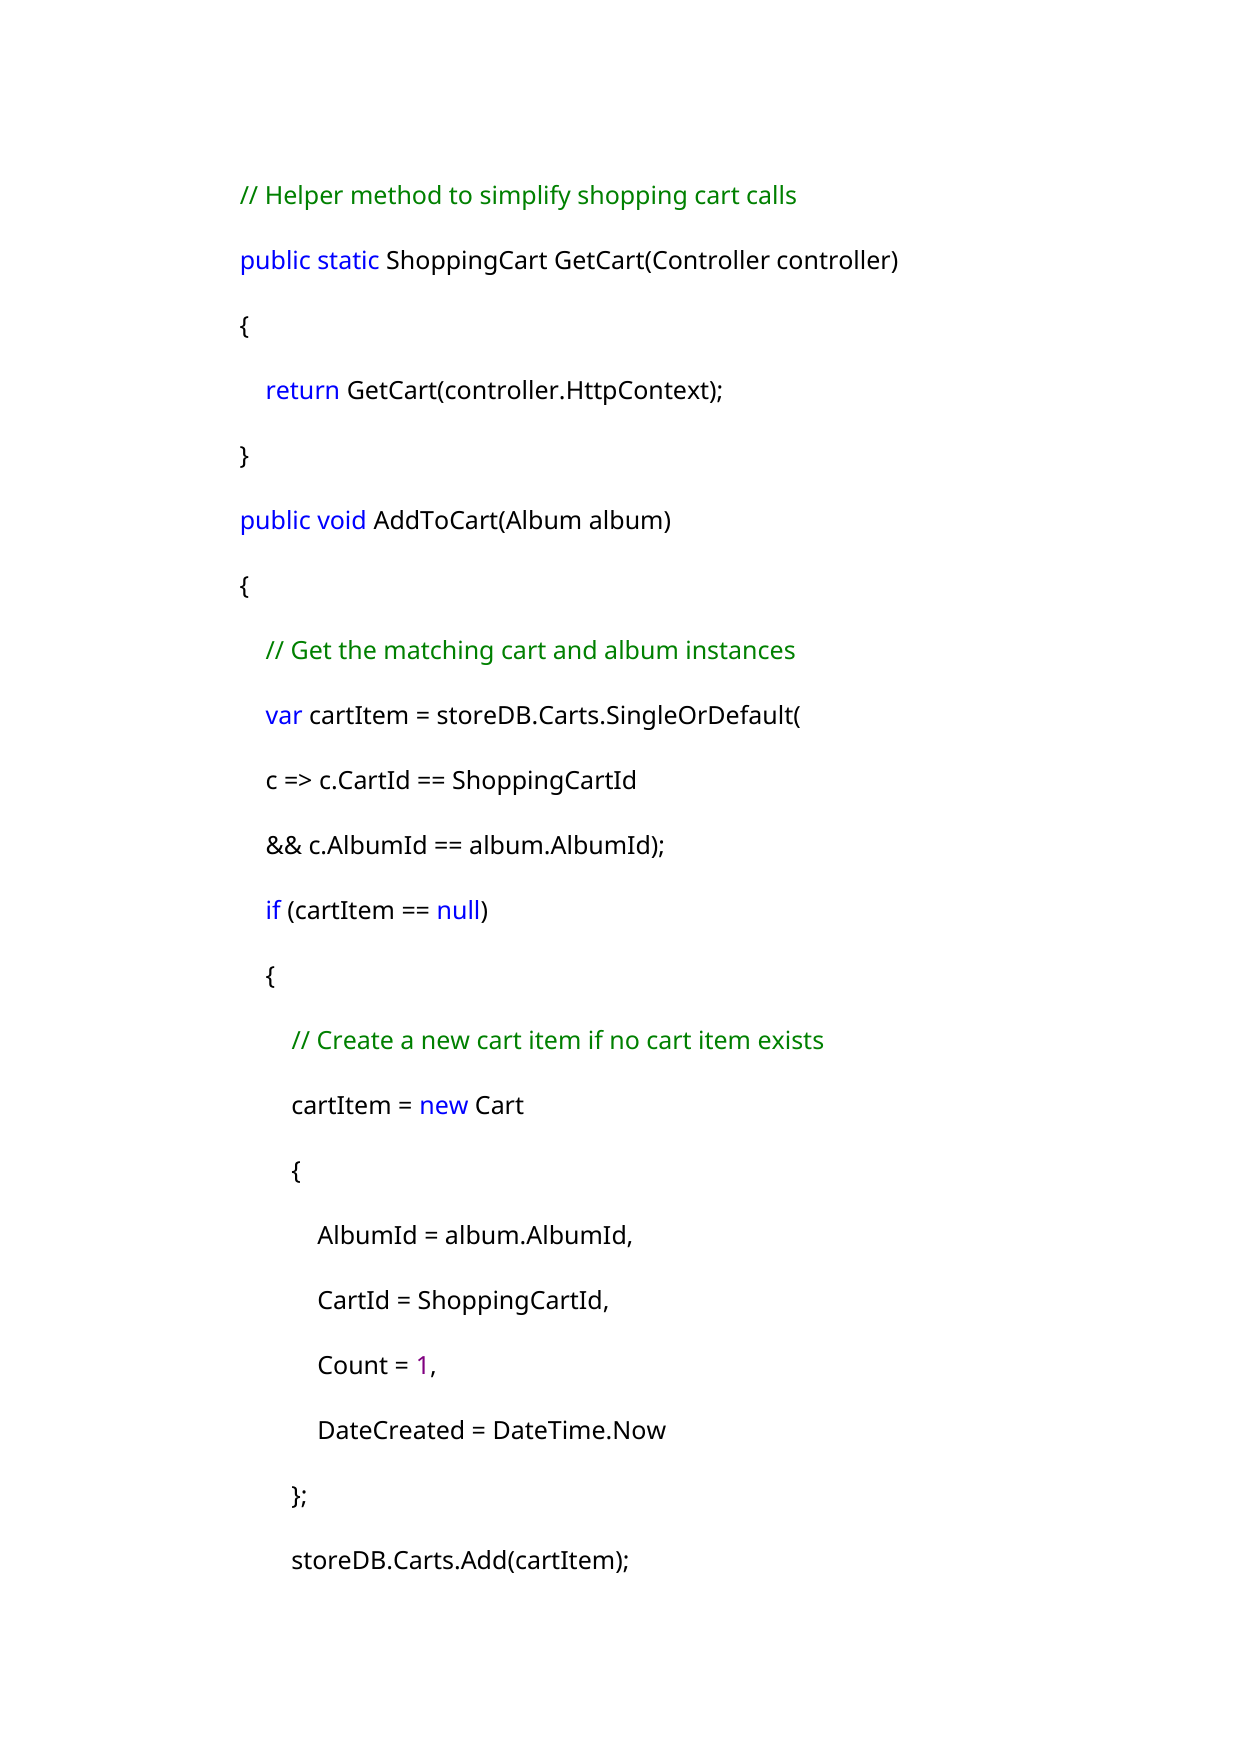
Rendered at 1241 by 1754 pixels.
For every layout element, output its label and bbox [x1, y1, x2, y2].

text [187, 162, 1053, 1592]
